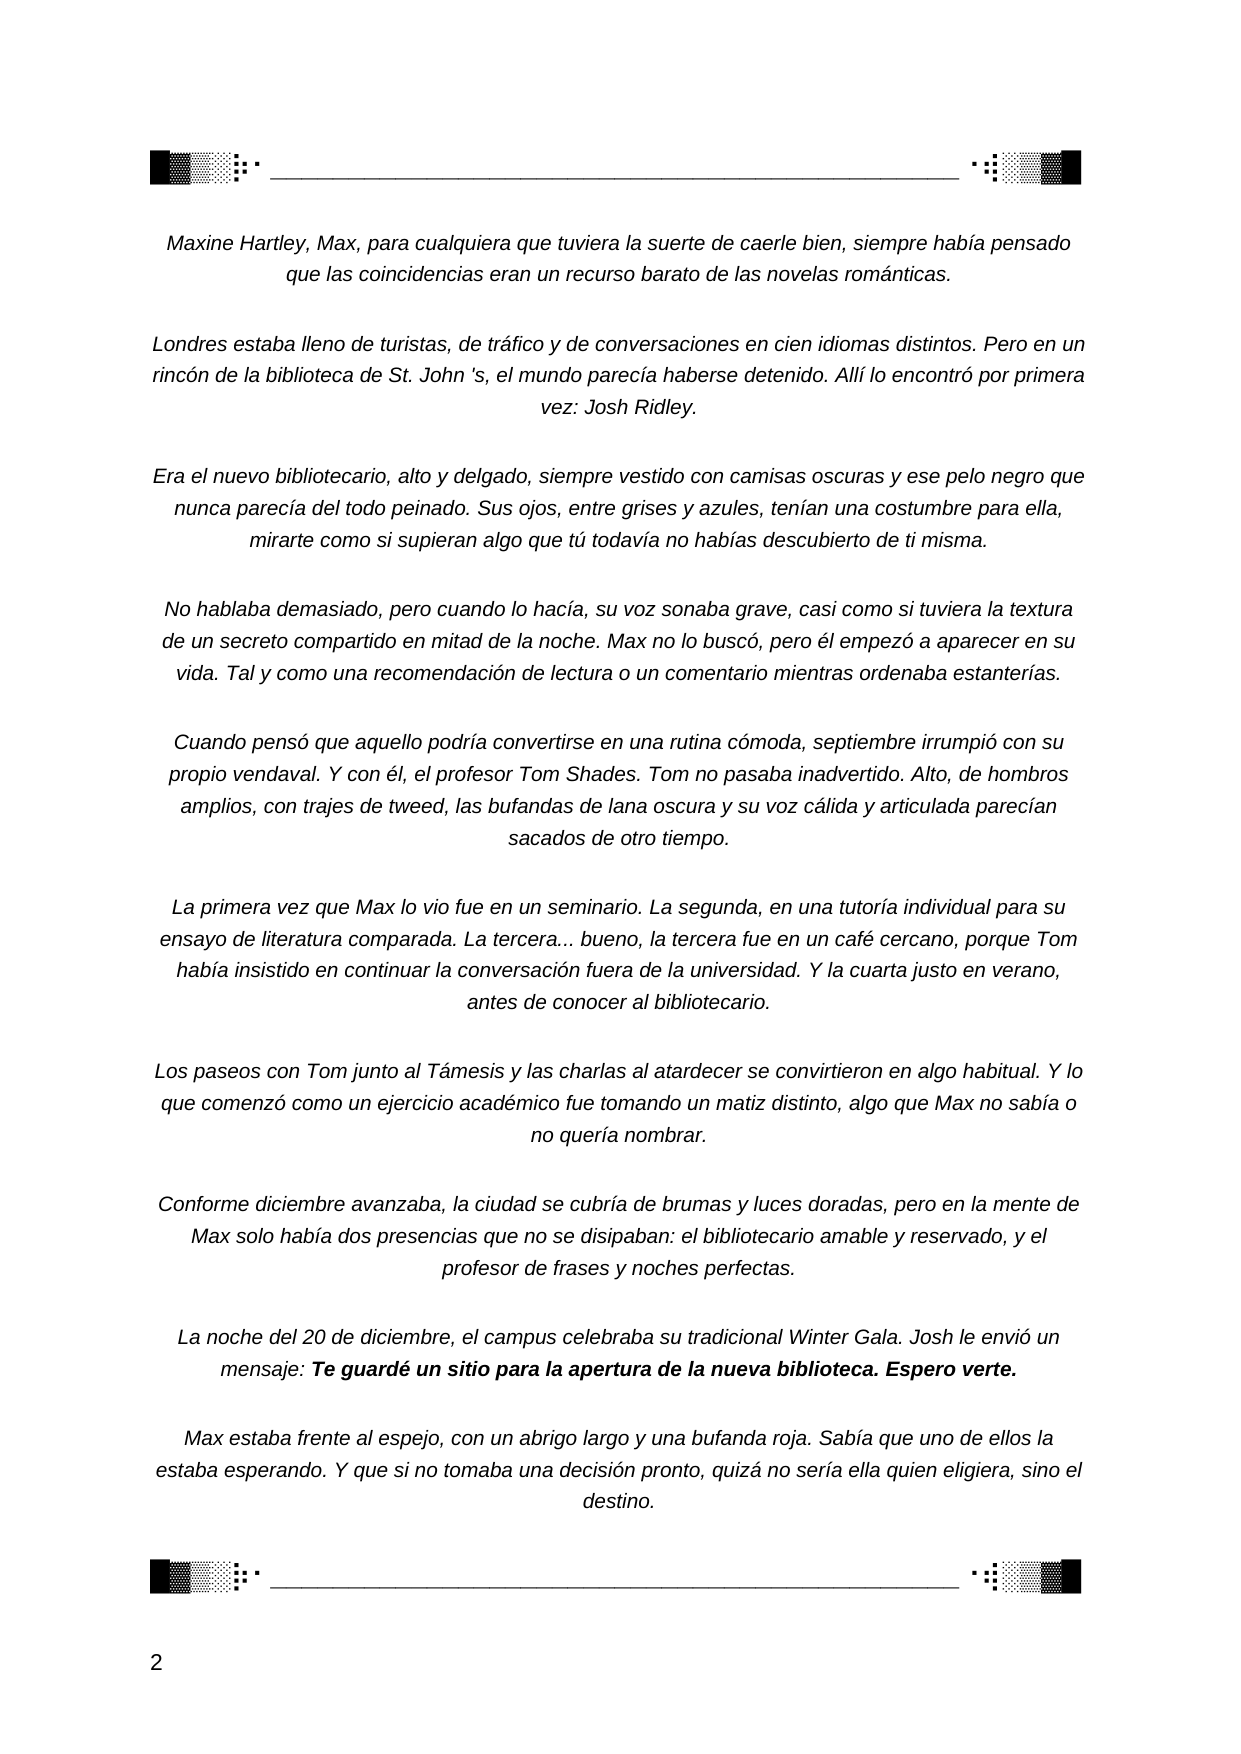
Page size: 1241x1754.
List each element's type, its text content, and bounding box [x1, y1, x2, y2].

text Era el nuevo bibliotecario, alto y delgado, siempre vestido con camisas oscuras y ese pelo negro que nunca parecía del todo peinado. Sus ojos, entre grises y azules, tenían una costumbre para ella, mirarte como si supieran algo que tú todavía no habías descubierto de ti misma. [150, 464, 1090, 552]
text Londres estaba lleno de turistas, de tráfico y de conversaciones en cien idiomas distintos. Pero en un rincón de la biblioteca de St. John 's, el mundo parecía haberse detenido. Allí lo encontró por primera vez: Josh Ridley. [150, 332, 1090, 419]
text No hablaba demasiado, pero cuando lo hacía, su voz sonaba grave, casi como si tuviera la textura de un secreto compartido en mitad de la noche. Max no lo buscó, pero él empezó a aparecer en su vida. Tal y como una recomendación de lectura o un comentario mientras ordenaba estanterías. [150, 597, 1090, 685]
text Max estaba frente al espejo, con un abrigo largo y una bufanda roja. Sabía que uno de ellos la estaba esperando. Y que si no tomaba una decisión pronto, quizá no sería ella quien eligiera, sino el destino. [150, 1426, 1090, 1513]
text Los paseos con Tom junto al Támesis y las charlas al atardecer se convirtieron en algo habitual. Y lo que comenzó como un ejercicio académico fue tomando un matiz distinto, algo que Max no sabía o no quería nombrar. [150, 1059, 1090, 1147]
text █▓▒­░⡷⠂____________________________________________⠐⢾░▒▓█ [170, 150, 1061, 182]
text Maxine Hartley, Max, para cualquiera que tuviera la suerte de caerle bien, siempre había pensado que las coincidencias eran un recurso barato de las novelas románticas. [150, 231, 1090, 286]
text La noche del 20 de diciembre, el campus celebraba su tradicional Winter Gala. Josh le envió un mensaje: Te guardé un sitio para la apertura de la nueva biblioteca. Espero verte. [150, 1325, 1090, 1381]
text La primera vez que Max lo vio fue en un seminario. La segunda, en una tutoría individual para su ensayo de literatura comparada. La tercera... bueno, la tercera fue en un café cercano, porque Tom había insistido en continuar la conversación fuera de la universidad. Y la cuarta justo en verano, antes de conocer al bibliotecario. [150, 894, 1090, 1014]
text █▓▒­░⡷⠂____________________________________________⠐⢾░▒▓█ [170, 1559, 1061, 1591]
text Conforme diciembre avanzaba, la ciudad se cubría de brumas y luces doradas, pero en la mente de Max solo había dos presencias que no se disipaban: el bibliotecario amable y reservado, y el profesor de frases y noches perfectas. [150, 1192, 1090, 1279]
text Cuando pensó que aquello podría convertirse en una rutina cómoda, septiembre irrumpió con su propio vendaval. Y con él, el profesor Tom Shades. Tom no pasaba inadvertido. Alto, de hombros amplios, con trajes de tweed, las bufandas de lana oscura y su voz cálida y articulada parecían sacados de otro tiempo. [150, 730, 1090, 849]
